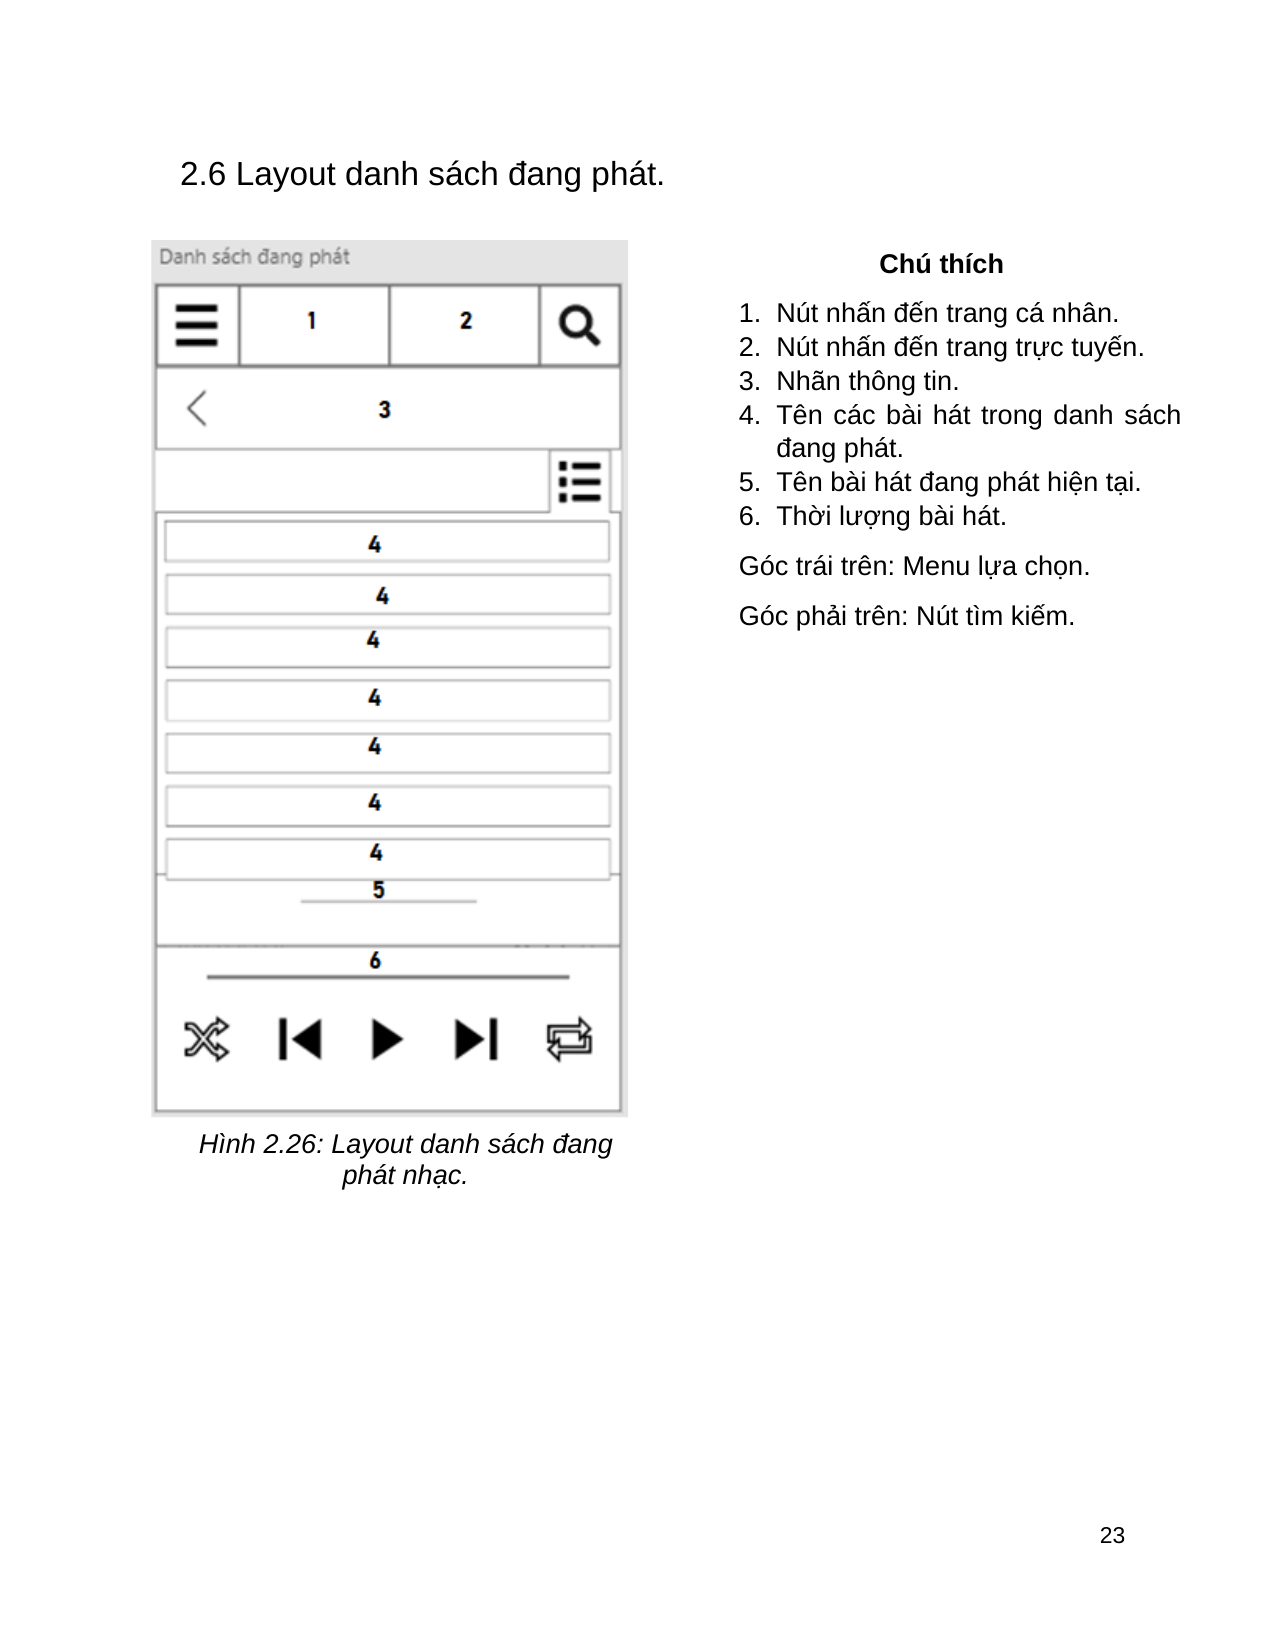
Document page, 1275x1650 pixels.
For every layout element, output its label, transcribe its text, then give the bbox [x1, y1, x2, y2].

subtitle Layout danh sách đang phát. [180, 154, 1125, 193]
picture [150, 240, 629, 1116]
